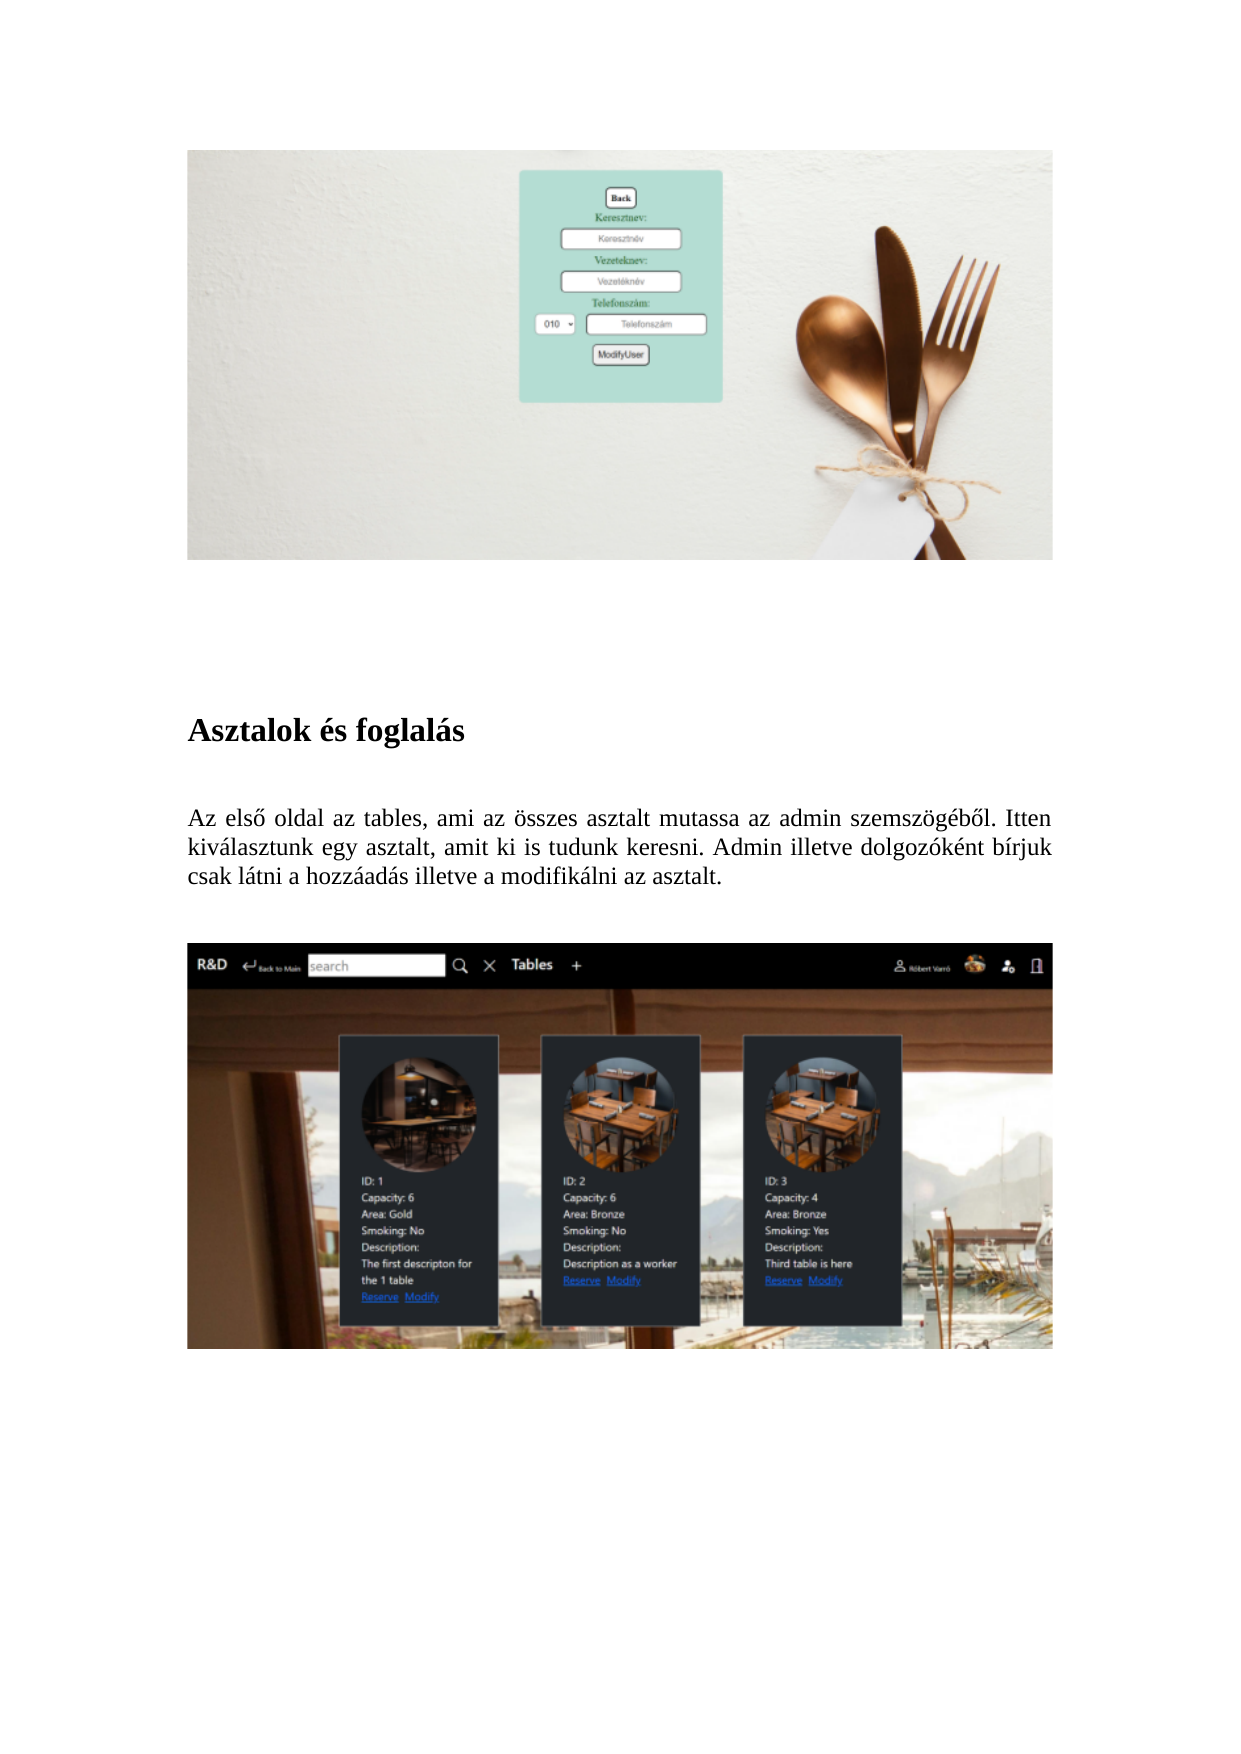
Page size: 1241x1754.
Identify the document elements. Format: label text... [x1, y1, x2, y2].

picture [187, 943, 1053, 1349]
text Az első oldal az tables, ami az összes asztalt mutassa az admin szemszögéből. Itten kiválasztunk egy asztalt, amit ki is tudunk keresni. Admin illetve dolgozóként bírjuk csak látni a hozzáadás illetve a modifikálni az asztalt. [187, 803, 1053, 889]
picture [187, 150, 1053, 560]
subtitle Asztalok és foglalás [187, 710, 1053, 748]
